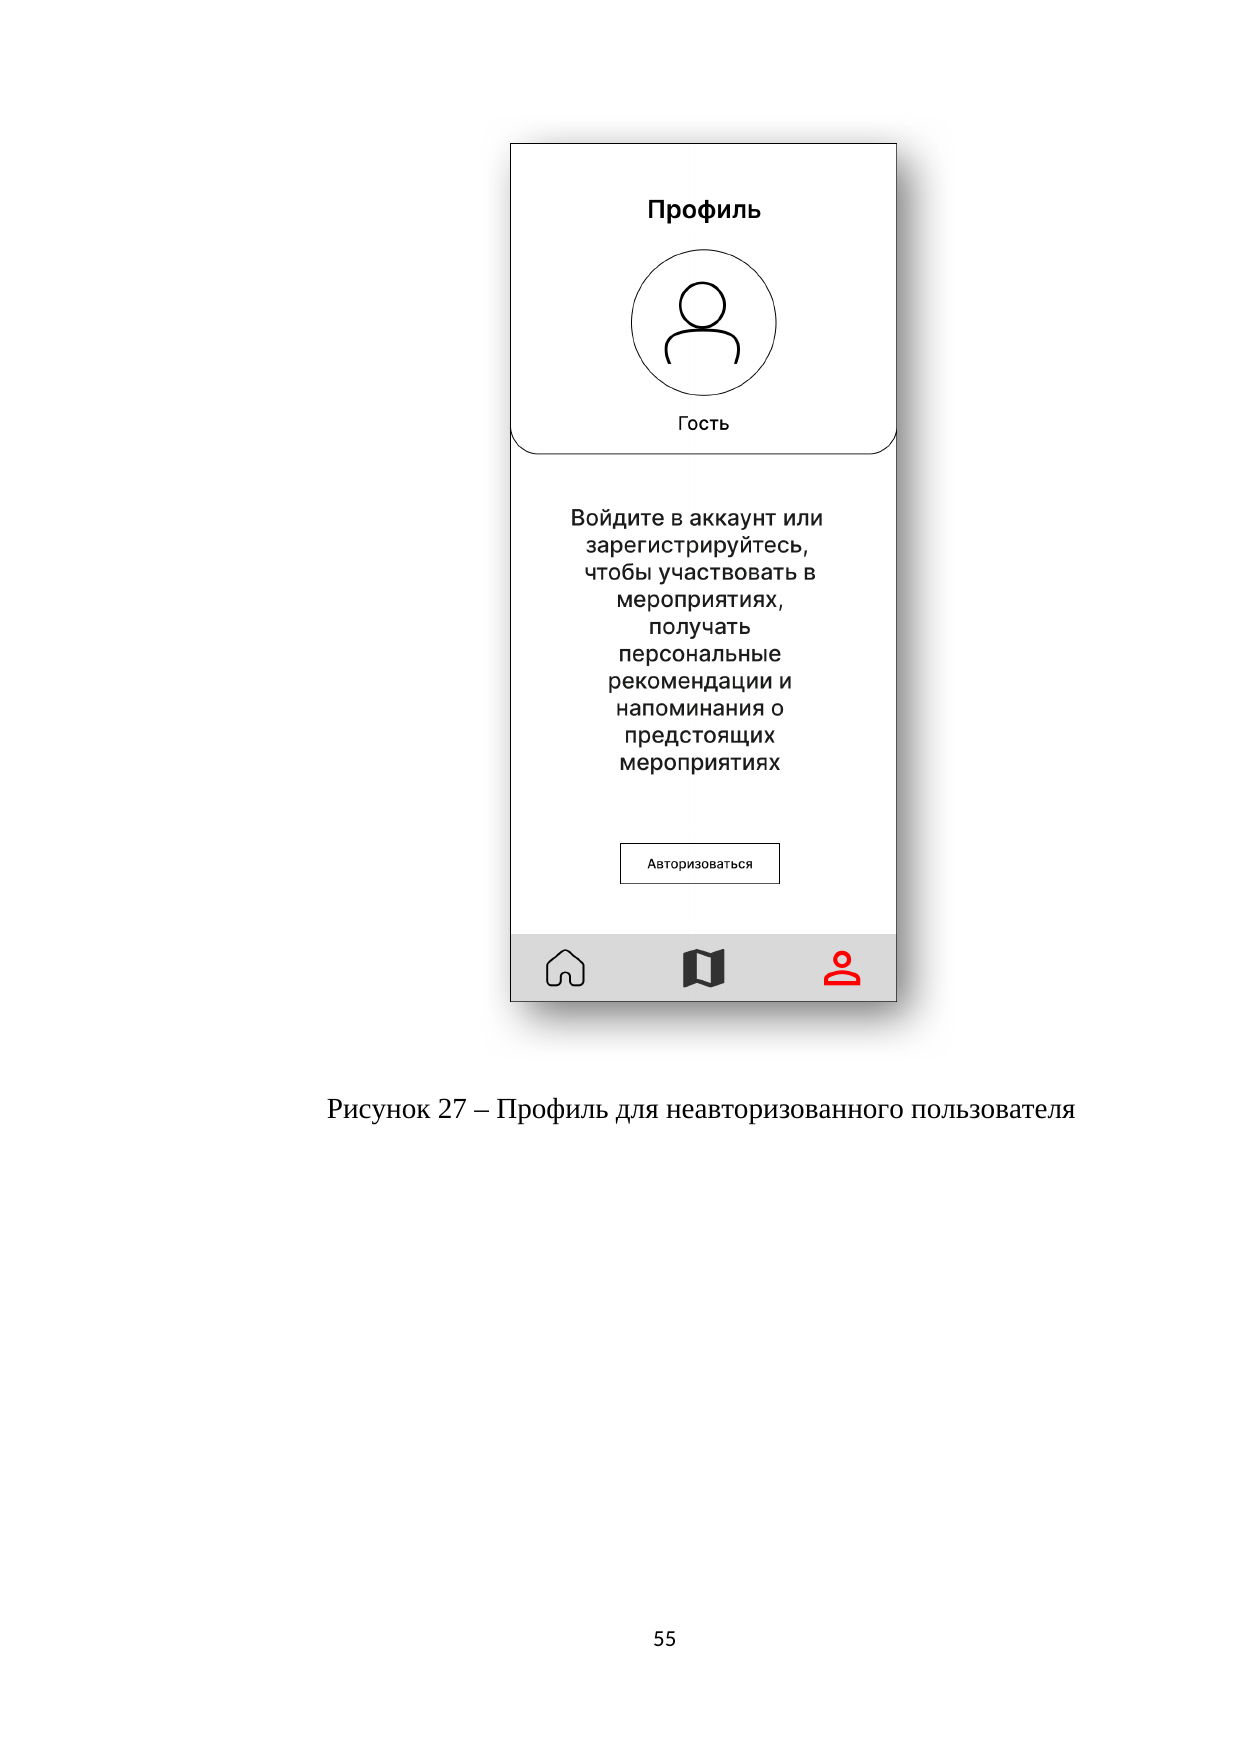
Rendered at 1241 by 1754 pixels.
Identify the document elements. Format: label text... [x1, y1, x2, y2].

picture [510, 143, 897, 1002]
text Профиль для неавторизованного пользователя [251, 1091, 1152, 1125]
